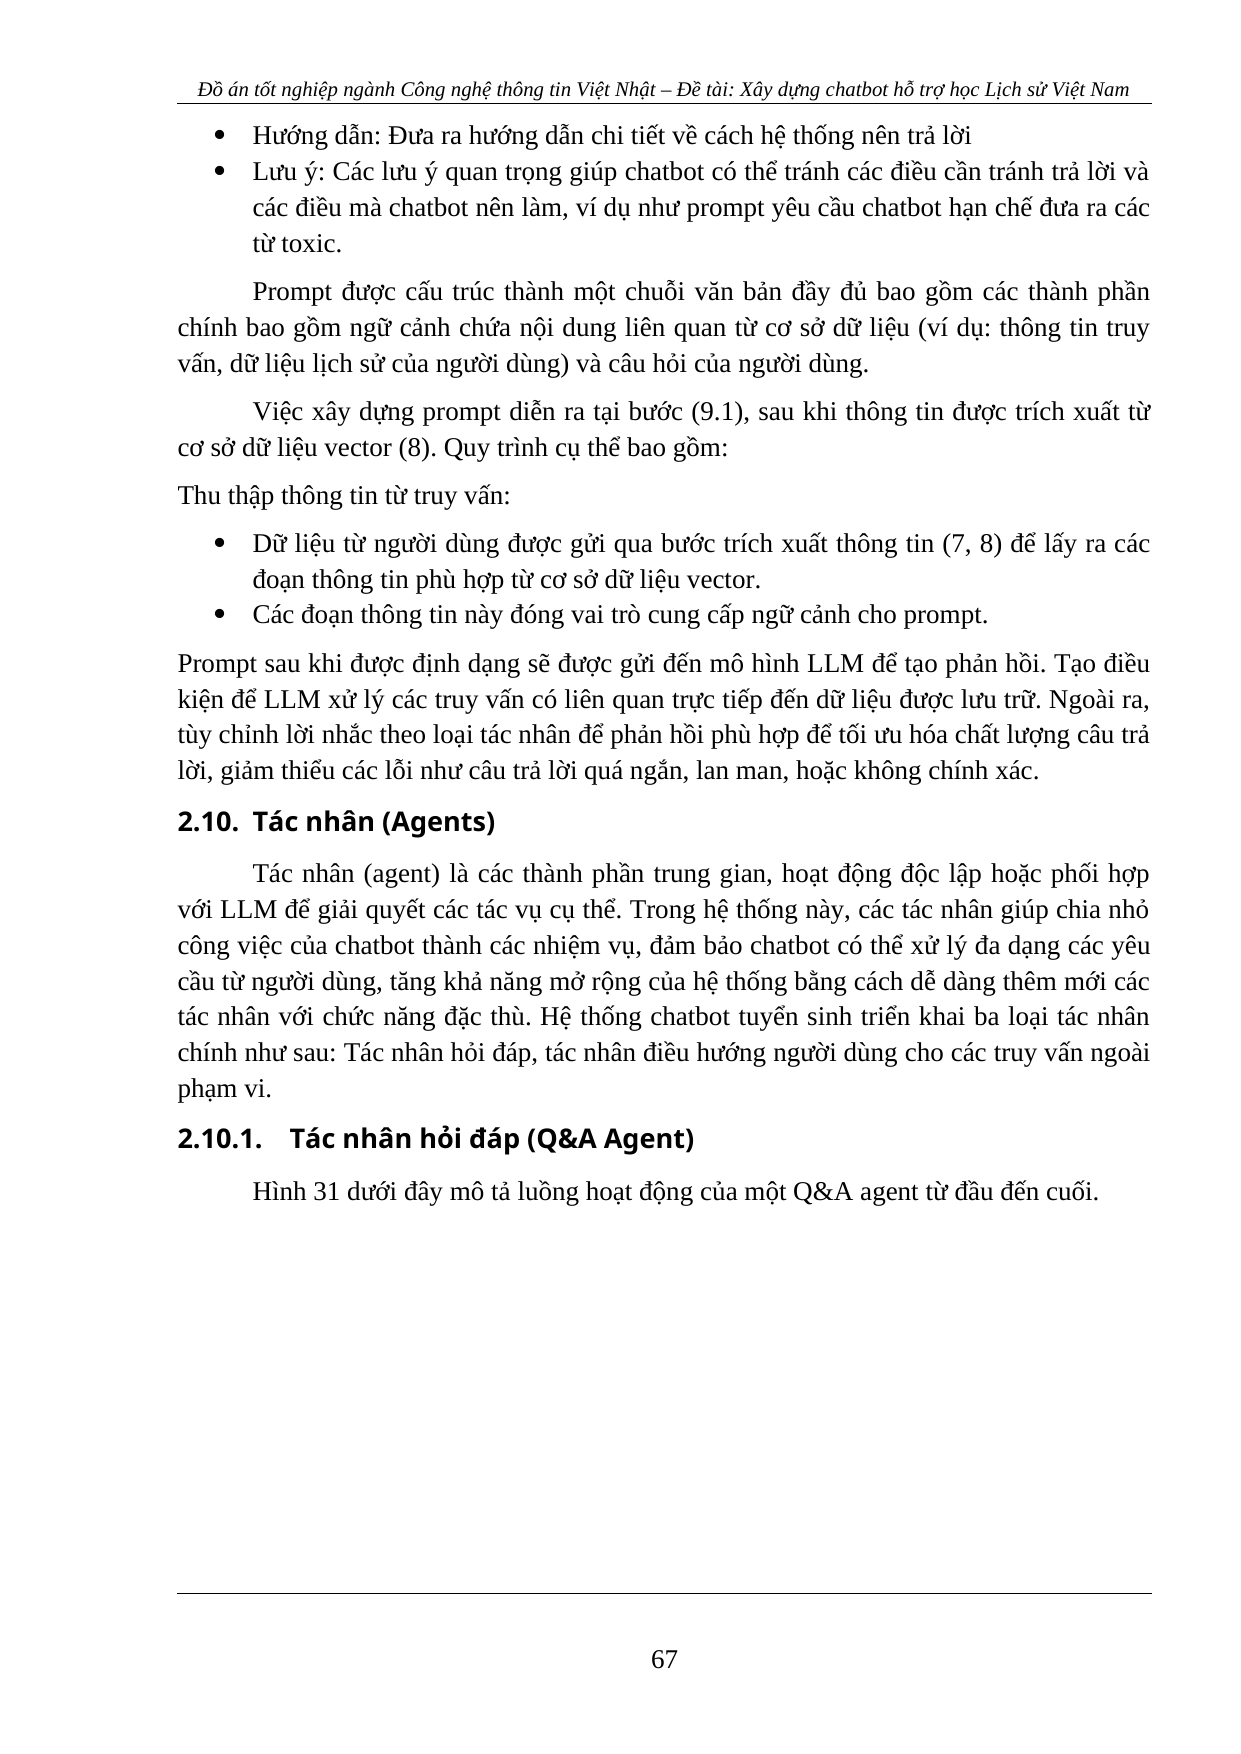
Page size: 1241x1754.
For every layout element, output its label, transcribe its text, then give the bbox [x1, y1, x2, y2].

text Tác nhân (agent) là các thành phần trung gian, hoạt động độc lập hoặc phối hợp với LLM để giải quyết các tác vụ cụ thể. Trong hệ thống này, các tác nhân giúp chia nhỏ công việc của chatbot thành các nhiệm vụ, đảm bảo chatbot có thể xử lý đa dạng các yêu cầu từ người dùng, tăng khả năng mở rộng của hệ thống bằng cách dễ dàng thêm mới các tác nhân với chức năng đặc thù. Hệ thống chatbot tuyển sinh triển khai ba loại tác nhân chính như sau: Tác nhân hỏi đáp, tác nhân điều hướng người dùng cho các truy vấn ngoài phạm vi. [177, 857, 1152, 1103]
text Thu thập thông tin từ truy vấn: [177, 479, 1152, 510]
text Prompt sau khi được định dạng sẽ được gửi đến mô hình LLM để tạo phản hồi. Tạo điều kiện để LLM xử lý các truy vấn có liên quan trực tiếp đến dữ liệu được lưu trữ. Ngoài ra, tùy chỉnh lời nhắc theo loại tác nhân để phản hồi phù hợp để tối ưu hóa chất lượng câu trả lời, giảm thiểu các lỗi như câu trả lời quá ngắn, lan man, hoặc không chính xác. [177, 647, 1152, 785]
subtitle Tác nhân hỏi đáp (Q&A Agent) [177, 1120, 1152, 1157]
subtitle Tác nhân (Agents) [177, 802, 1152, 839]
text Hình 31 dưới đây mô tả luồng hoạt động của một Q&A agent từ đầu đến cuối. [177, 1175, 1152, 1206]
list Hướng dẫn: Đưa ra hướng dẫn chi tiết về cách hệ thống nên trả lời [215, 119, 1152, 151]
list Các đoạn thông tin này đóng vai trò cung cấp ngữ cảnh cho prompt. [215, 599, 1152, 630]
list Dữ liệu từ người dùng được gửi qua bước trích xuất thông tin (7, 8) để lấy ra các đoạn thông tin phù hợp từ cơ sở dữ liệu vector. [215, 527, 1152, 594]
text Prompt được cấu trúc thành một chuỗi văn bản đầy đủ bao gồm các thành phần chính bao gồm ngữ cảnh chứa nội dung liên quan từ cơ sở dữ liệu (ví dụ: thông tin truy vấn, dữ liệu lịch sử của người dùng) và câu hỏi của người dùng. [177, 275, 1152, 378]
text Việc xây dựng prompt diễn ra tại bước (9.1), sau khi thông tin được trích xuất từ cơ sở dữ liệu vector (8). Quy trình cụ thể bao gồm: [177, 395, 1152, 462]
list Lưu ý: Các lưu ý quan trọng giúp chatbot có thể tránh các điều cần tránh trả lời và các điều mà chatbot nên làm, ví dụ như prompt yêu cầu chatbot hạn chế đưa ra các từ toxic. [215, 155, 1152, 258]
